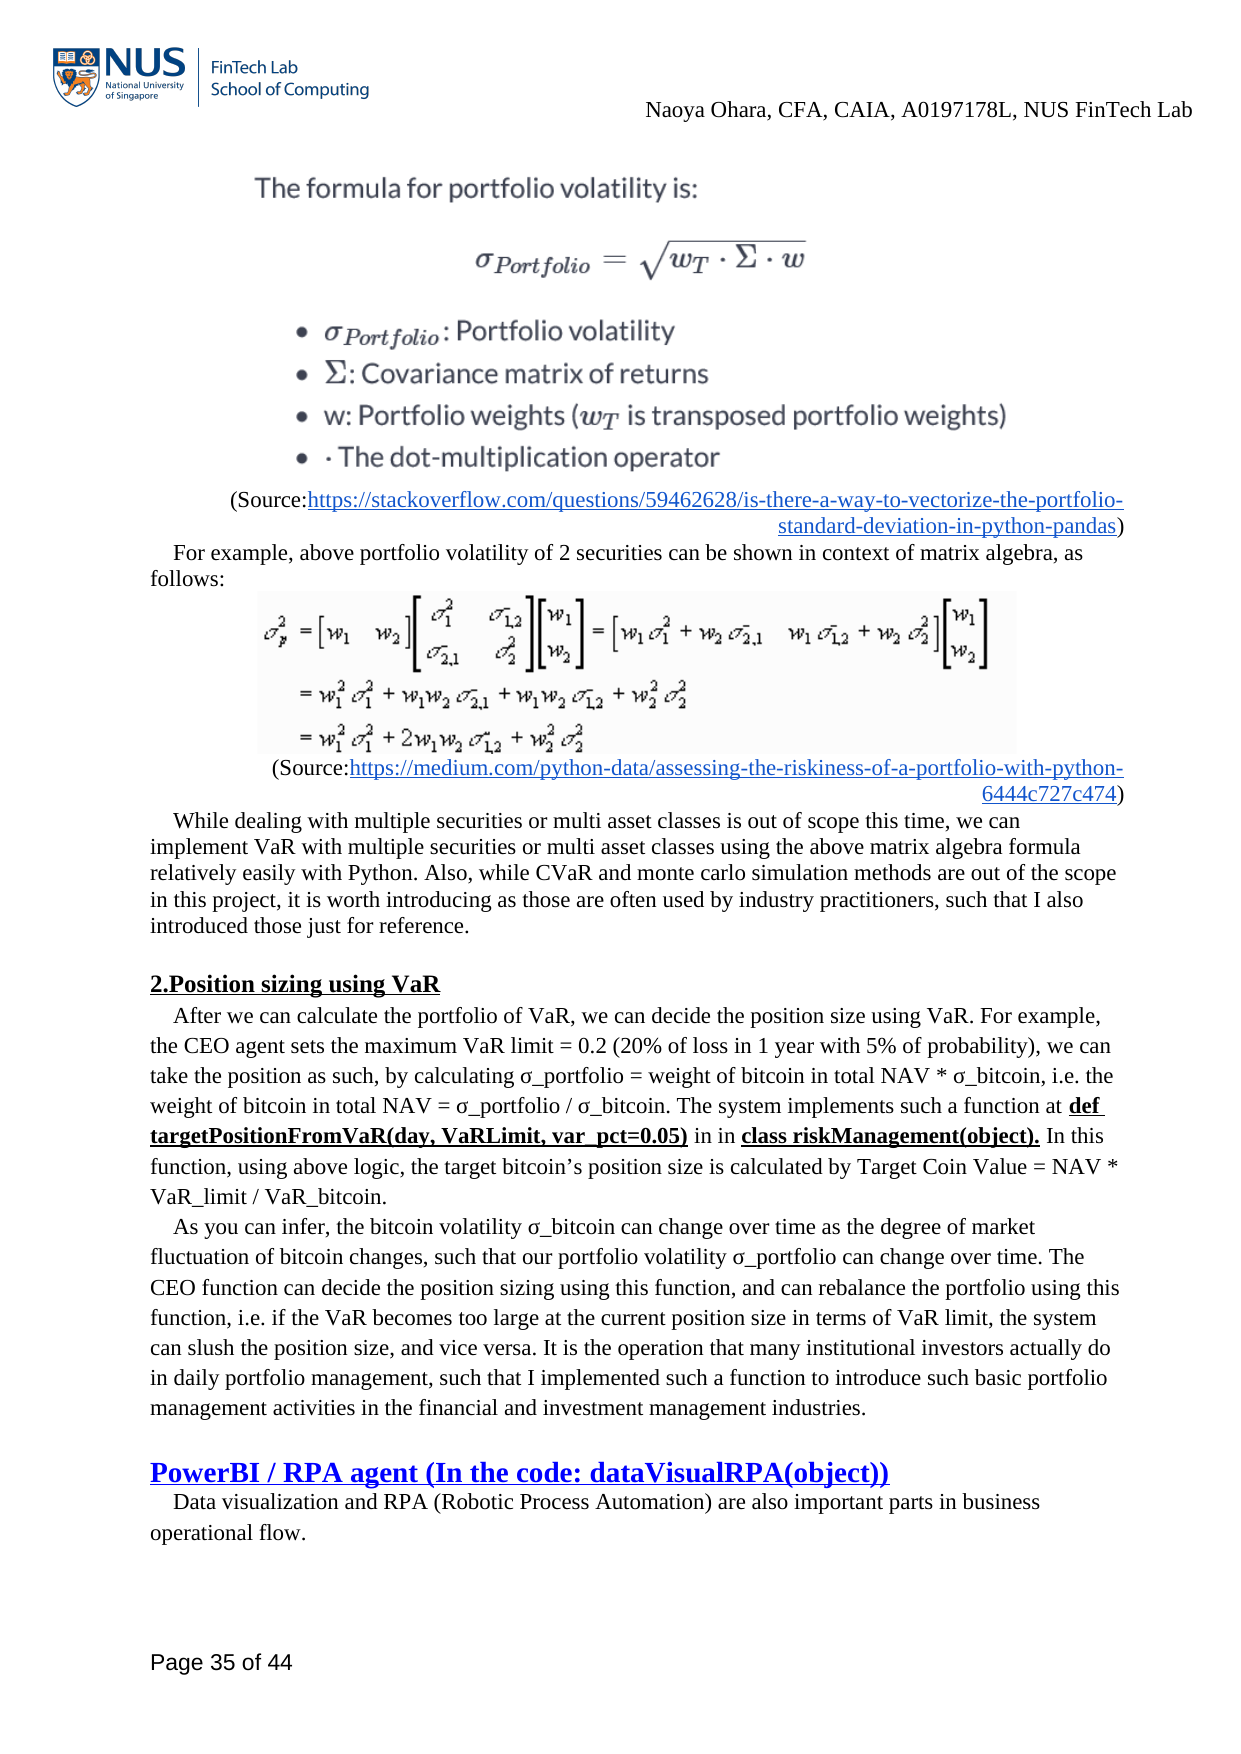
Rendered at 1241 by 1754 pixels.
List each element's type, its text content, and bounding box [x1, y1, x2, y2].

picture [250, 156, 1024, 483]
text (Source:https://stackoverflow.com/questions/59462628/is-there-a-way-to-vectorize-the-portfolio-standard-deviation-in-python-pandas) [150, 486, 1124, 539]
subtitle 2.Position sizing using VaR [150, 969, 1124, 997]
subtitle PowerBI / RPA agent (In the code: dataVisualRPA(object)) [150, 1455, 1124, 1488]
text As you can infer, the bitcoin volatility σ_bitcoin can change over time as the degree of market fluctuation of bitcoin changes, such that our portfolio volatility σ_portfolio can change over time. The CEO function can decide the position sizing using this function, and can rebalance the portfolio using this function, i.e. if the VaR becomes too large at the current position size in terms of VaR limit, the system can slush the position size, and vice versa. It is the operation that many institutional investors actually do in daily portfolio management, such that I implemented such a function to introduce such basic portfolio management activities in the financial and investment management industries. [150, 1213, 1124, 1421]
text Data visualization and RPA (Robotic Process Automation) are also important parts in business operational flow. [150, 1488, 1124, 1545]
text For example, above portfolio volatility of 2 securities can be shown in context of matrix algebra, as follows: [150, 539, 1124, 591]
text After we can calculate the portfolio of VaR, we can decide the position size using VaR. For example, the CEO agent sets the maximum VaR limit = 0.2 (20% of loss in 1 year with 5% of probability), we can take the position as such, by calculating σ_portfolio = weight of bitcoin in total NAV * σ_bitcoin, i.e. the weight of bitcoin in total NAV = σ_portfolio / σ_bitcoin. The system implements such a function at def targetPositionFromVaR(day, VaRLimit, var_pct=0.05) in in class riskManagement(object). In this function, using above logic, the target bitcoin’s position size is calculated by Target Coin Value = NAV * VaR_limit / VaR_bitcoin. [150, 1002, 1124, 1209]
picture [257, 591, 1017, 754]
text While dealing with multiple securities or multi asset classes is out of scope this time, we can implement VaR with multiple securities or multi asset classes using the above matrix algebra formula relatively easily with Python. Also, while CVaR and monte carlo simulation methods are out of the scope in this project, it is worth introducing as those are often used by industry practitioners, such that I also introduced those just for reference. [150, 807, 1124, 938]
picture [50, 41, 371, 117]
text (Source:https://medium.com/python-data/assessing-the-riskiness-of-a-portfolio-with-python-6444c727c474) [150, 754, 1124, 807]
